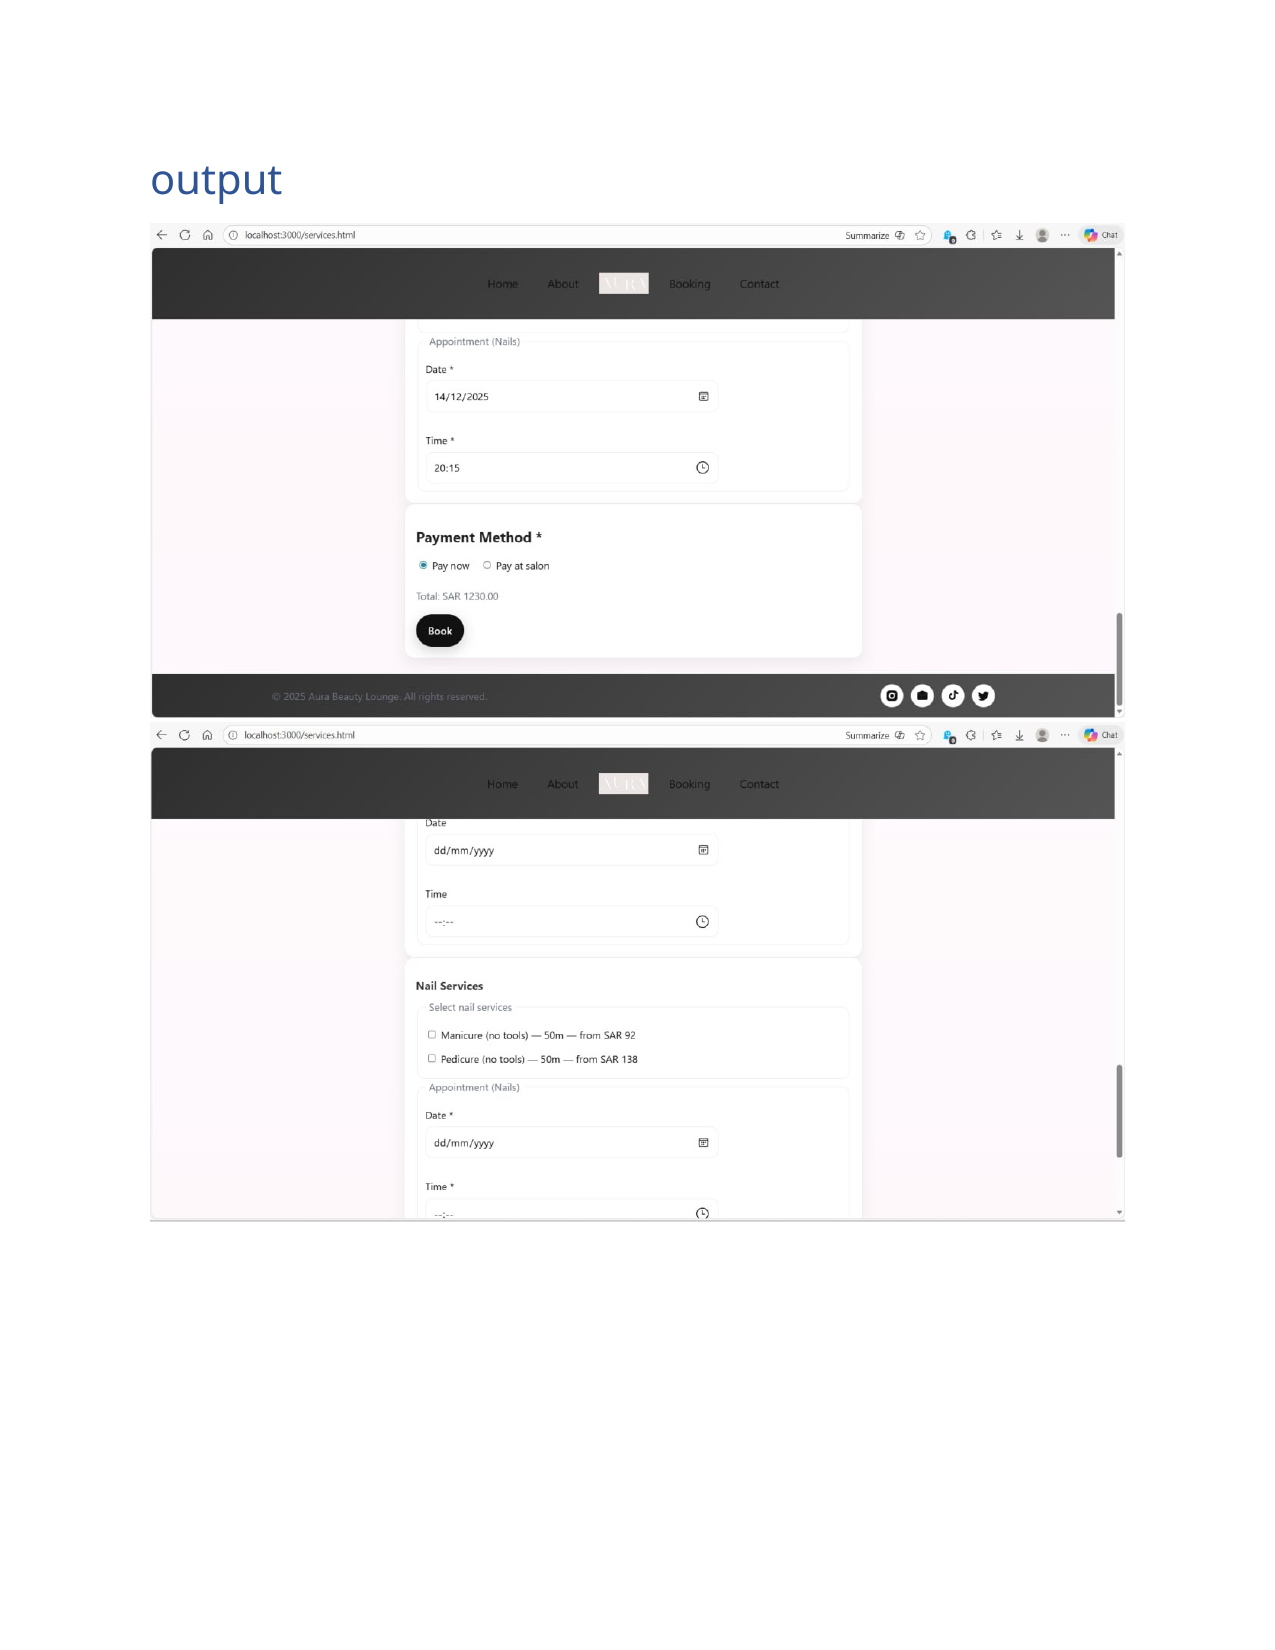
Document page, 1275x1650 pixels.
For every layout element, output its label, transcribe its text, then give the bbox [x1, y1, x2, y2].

picture [150, 223, 1125, 718]
subtitle output [150, 150, 1125, 207]
picture [150, 722, 1125, 1222]
